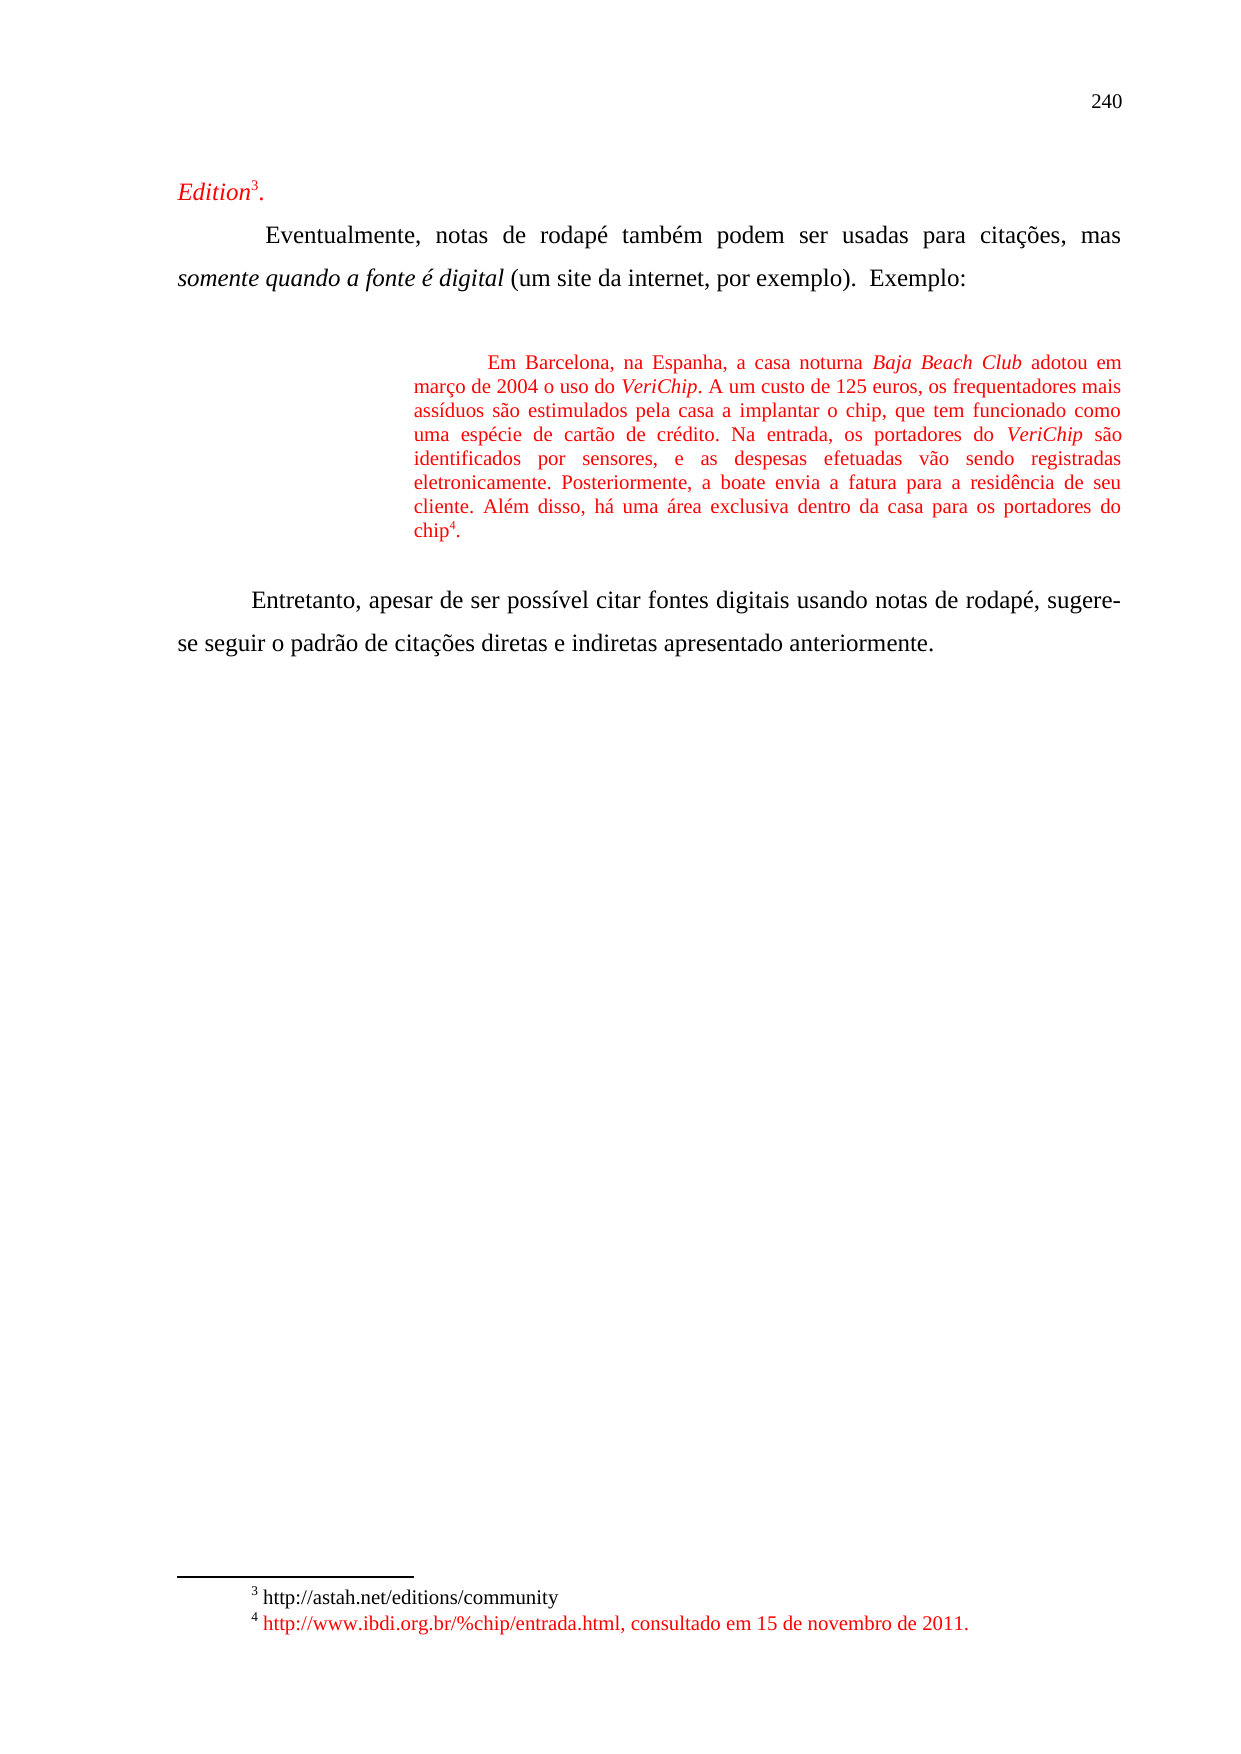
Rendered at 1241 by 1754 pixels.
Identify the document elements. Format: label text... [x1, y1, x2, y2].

text Eventualmente, notas de rodapé também podem ser usadas para citações, mas somente quando a fonte é digital (um site da internet, por exemplo). Exemplo: [177, 220, 1122, 292]
text Entretanto, apesar de ser possível citar fontes digitais usando notas de rodapé, sugere-se seguir o padrão de citações diretas e indiretas apresentado anteriormente. [177, 585, 1122, 657]
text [177, 177, 1122, 206]
text Em Barcelona, na Espanha, a casa noturna Baja Beach Club adotou em março de 2004 o uso do VeriChip. A um custo de 125 euros, os frequentadores mais assíduos são estimulados pela casa a implantar o chip, que tem funcionado como uma espécie de cartão de crédito. Na entrada, os portadores do VeriChip são identificados por sensores, e as despesas efetuadas vão sendo registradas eletronicamente. Posteriormente, a boate envia a fatura para a residência de seu cliente. Além disso, há uma área exclusiva dentro da casa para os portadores do chip. [413, 350, 1122, 542]
